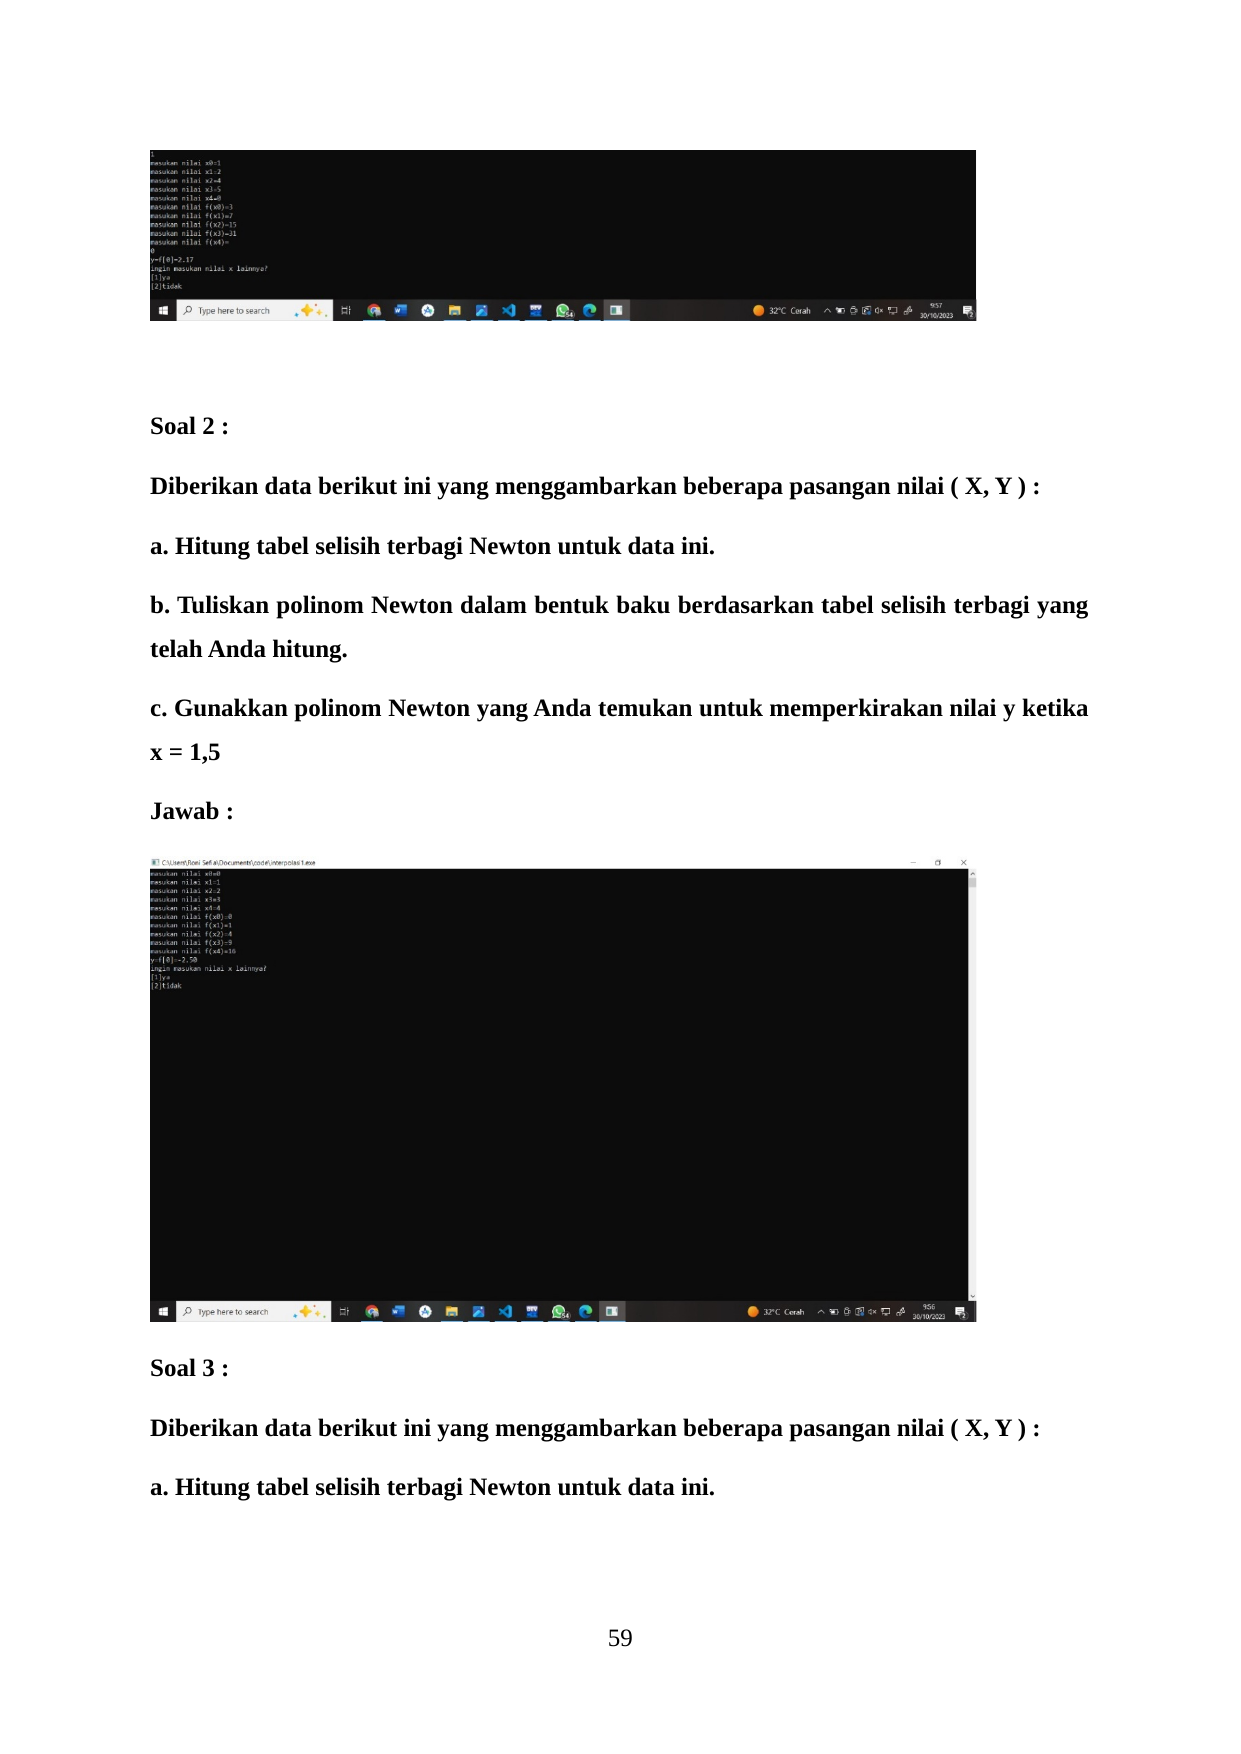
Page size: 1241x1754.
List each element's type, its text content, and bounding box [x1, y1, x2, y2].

text Diberikan data berikut ini yang menggambarkan beberapa pasangan nilai ( X, Y ) : [150, 471, 1090, 500]
text b. Tuliskan polinom Newton dalam bentuk baku berdasarkan tabel selisih terbagi yang telah Anda hitung. [150, 591, 1090, 662]
text c. Gunakkan polinom Newton yang Anda temukan untuk memperkirakan nilai y ketika x = 1,5 [150, 693, 1090, 765]
text Soal 2 : [150, 411, 1090, 440]
text Jawab : [150, 796, 1090, 825]
text Soal 3 : [150, 1353, 1090, 1382]
text Diberikan data berikut ini yang menggambarkan beberapa pasangan nilai ( X, Y ) : [150, 1413, 1090, 1441]
text a. Hitung tabel selisih terbagi Newton untuk data ini. [150, 531, 1090, 559]
picture [150, 150, 977, 321]
text a. Hitung tabel selisih terbagi Newton untuk data ini. [150, 1472, 1090, 1501]
picture [150, 856, 977, 1322]
